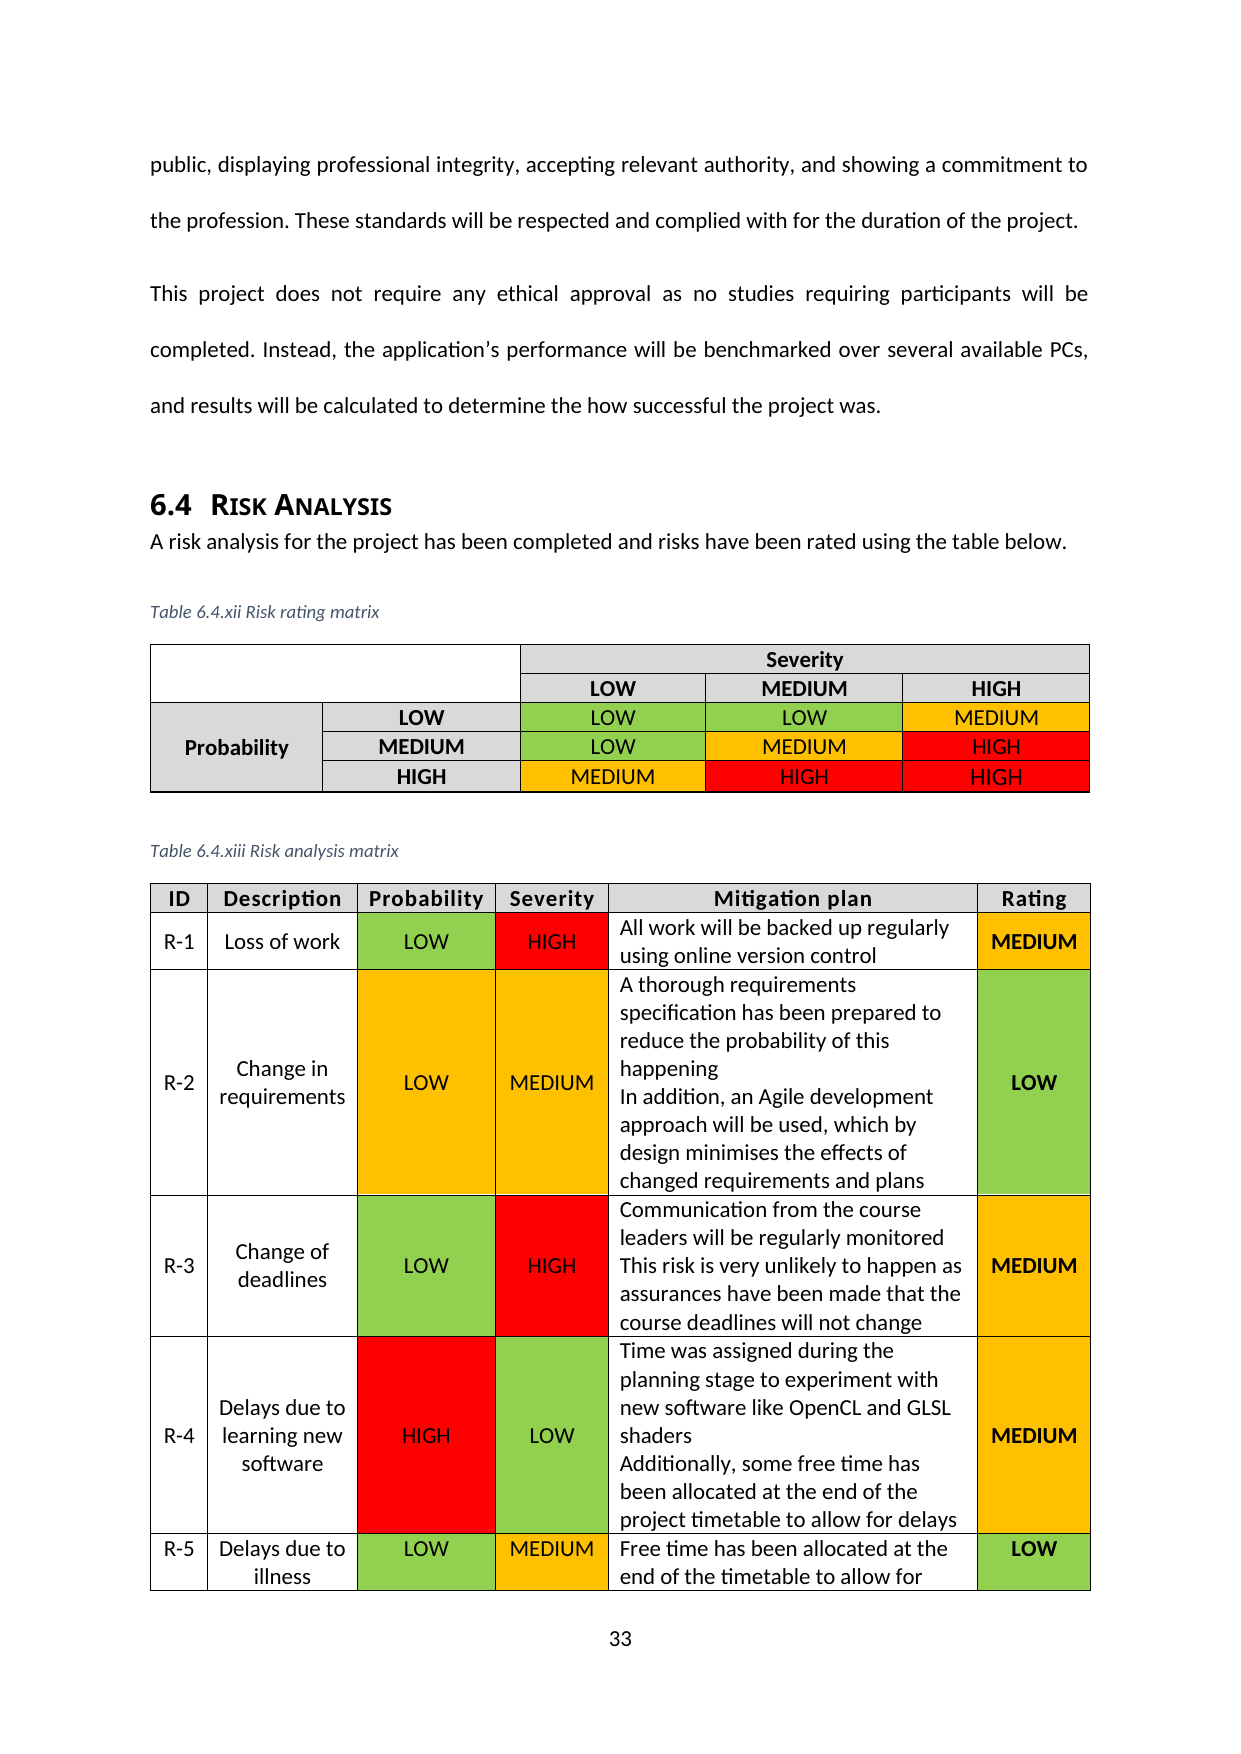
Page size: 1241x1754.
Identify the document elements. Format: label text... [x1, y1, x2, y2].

table_header Severity [521, 645, 1089, 673]
table_cell R-1 [151, 913, 207, 969]
table_cell MEDIUM [903, 703, 1089, 731]
table_cell LOW [978, 970, 1090, 1194]
table_cell HIGH [706, 761, 902, 791]
table_cell MEDIUM [978, 1337, 1090, 1533]
table_cell MEDIUM [978, 1196, 1090, 1336]
table_cell HIGH [496, 913, 608, 969]
table_cell HIGH [323, 761, 520, 791]
text A risk analysis for the project has been completed and risks have been rated using the table below. [150, 527, 1090, 555]
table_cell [609, 1534, 977, 1590]
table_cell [208, 1534, 357, 1590]
table_header Mitigation plan [609, 884, 977, 912]
table_cell LOW [978, 1534, 1090, 1590]
table_cell LOW [521, 703, 705, 731]
table_cell Loss of work [208, 913, 357, 969]
table_header Description [208, 884, 357, 912]
table_cell Change of deadlines [208, 1196, 357, 1336]
table_cell LOW [521, 732, 705, 760]
table_cell MEDIUM [706, 674, 902, 702]
table_cell LOW [358, 1196, 495, 1336]
table_cell LOW [706, 703, 902, 731]
text This project does not require any ethical approval as no studies requiring participants will be completed. Instead, the application’s performance will be benchmarked over several available PCs, and results will be calculated to determine the how successful the project was. [150, 279, 1090, 419]
table_header [151, 645, 520, 702]
table_header Rating [978, 884, 1090, 912]
table_cell MEDIUM [323, 732, 520, 760]
table_cell LOW [521, 674, 705, 702]
table_cell R-3 [151, 1196, 207, 1336]
table_cell Delays due to learning new software [208, 1337, 357, 1533]
table_cell R-5 [151, 1534, 207, 1590]
table_cell MEDIUM [496, 1534, 608, 1590]
table_cell Time was assigned during the planning stage to experiment with new software like OpenCL and GLSL shaders Additionally, some free time has been allocated at the end of the project timetable to allow for delays [609, 1337, 977, 1533]
table_cell MEDIUM [706, 732, 902, 760]
table_cell Communication from the course leaders will be regularly monitored This risk is very unlikely to happen as assurances have been made that the course deadlines will not change [609, 1196, 977, 1336]
table_cell HIGH [496, 1196, 608, 1336]
table_header Probability [358, 884, 495, 912]
table_cell LOW [358, 1534, 495, 1590]
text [150, 150, 1090, 234]
table_cell HIGH [903, 761, 1089, 791]
table_cell LOW [323, 703, 520, 731]
table_cell MEDIUM [521, 761, 705, 791]
table_cell MEDIUM [978, 913, 1090, 969]
table_cell Probability [151, 703, 322, 791]
table_header ID [151, 884, 207, 912]
subtitle Risk Analysis [150, 484, 1090, 524]
table_header Severity [496, 884, 608, 912]
table_cell HIGH [903, 674, 1089, 702]
table_cell A thorough requirements specification has been prepared to reduce the probability of this happening In addition, an Agile development approach will be used, which by design minimises the effects of changed requirements and plans [609, 970, 977, 1194]
table_cell All work will be backed up regularly using online version control [609, 913, 977, 969]
table_cell LOW [496, 1337, 608, 1533]
table_cell MEDIUM [496, 970, 608, 1194]
table_cell HIGH [903, 732, 1089, 760]
table_cell HIGH [358, 1337, 495, 1533]
table_cell Change in requirements [208, 970, 357, 1194]
table_cell R-2 [151, 970, 207, 1194]
table_cell LOW [358, 913, 495, 969]
table_cell R-4 [151, 1337, 207, 1533]
table_cell LOW [358, 970, 495, 1194]
